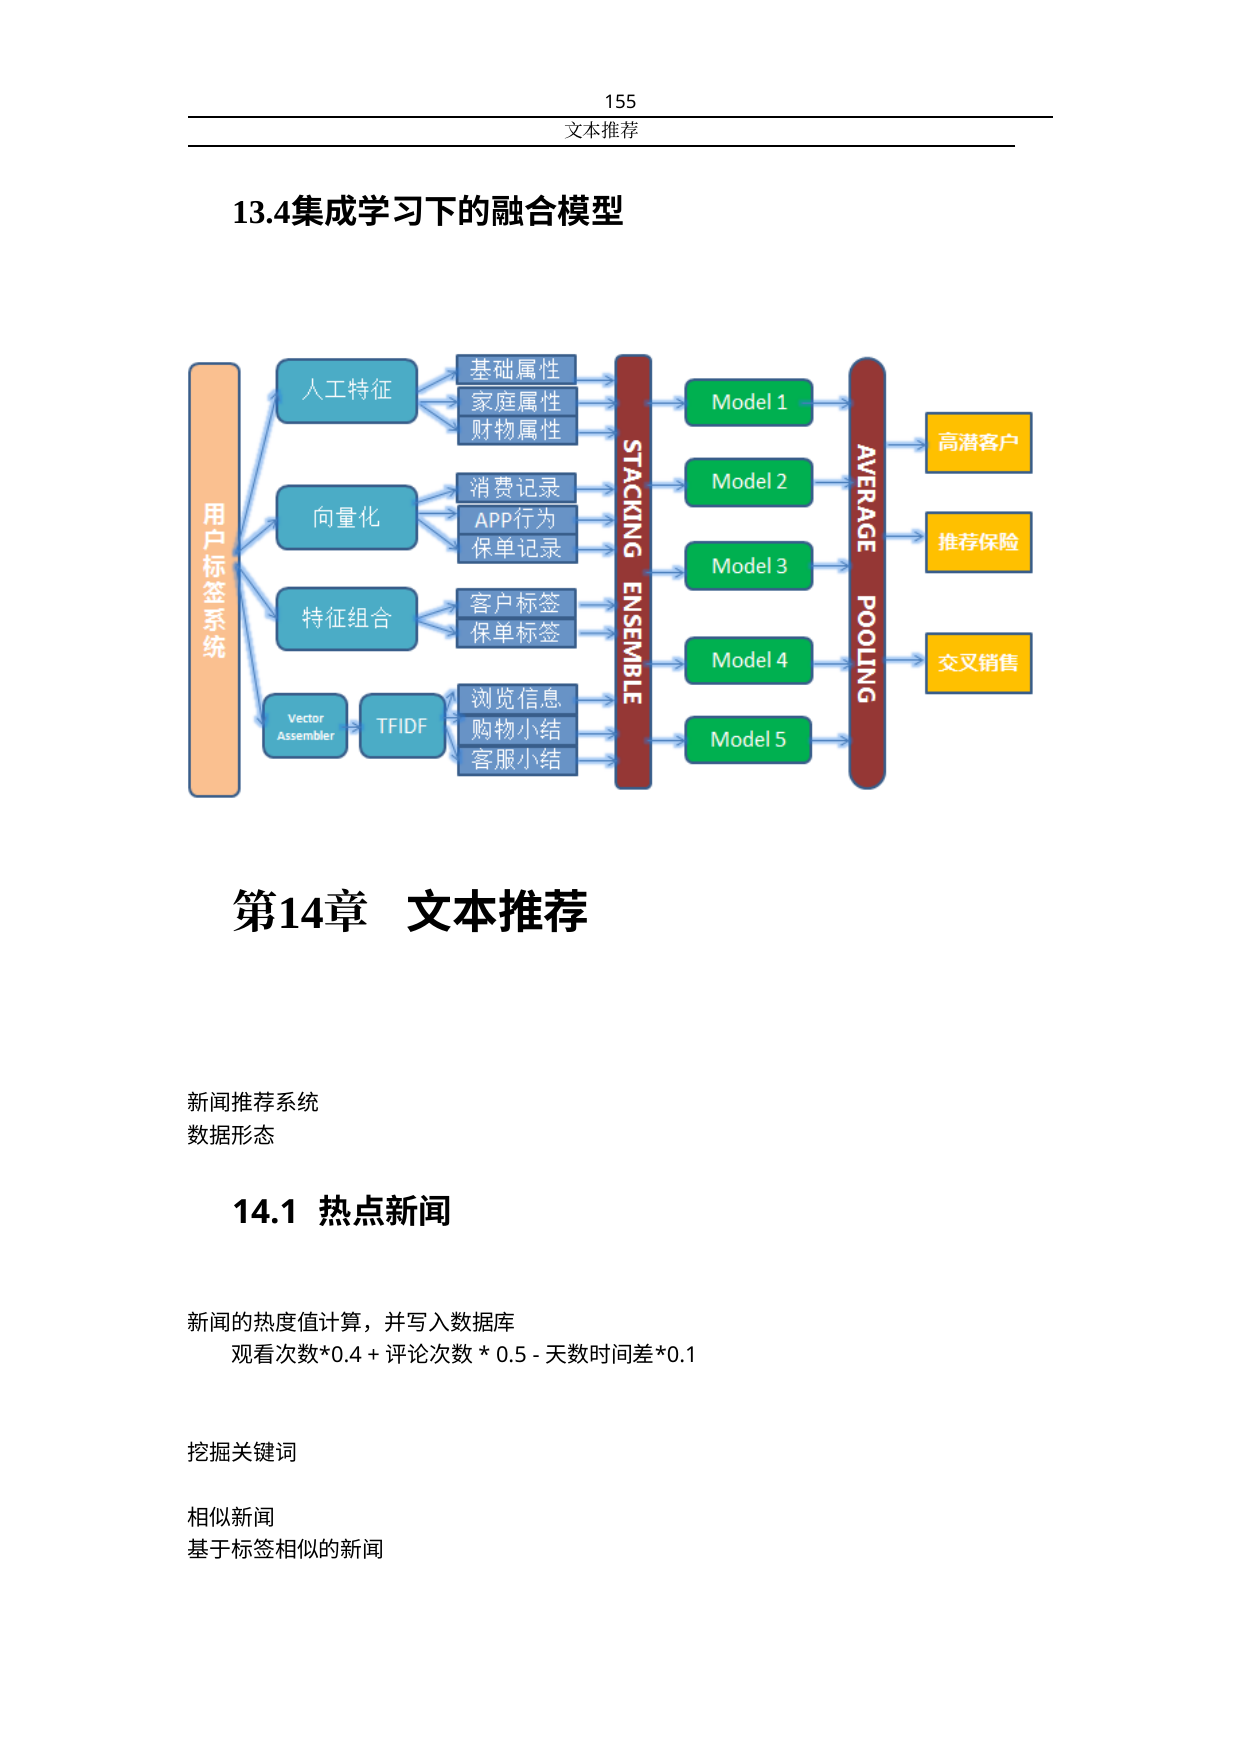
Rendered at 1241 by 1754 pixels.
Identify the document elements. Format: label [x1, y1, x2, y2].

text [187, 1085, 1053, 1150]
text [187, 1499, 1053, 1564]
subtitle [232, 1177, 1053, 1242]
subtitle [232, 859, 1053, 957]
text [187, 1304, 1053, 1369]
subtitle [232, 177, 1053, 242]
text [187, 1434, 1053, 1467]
picture [187, 318, 1053, 810]
